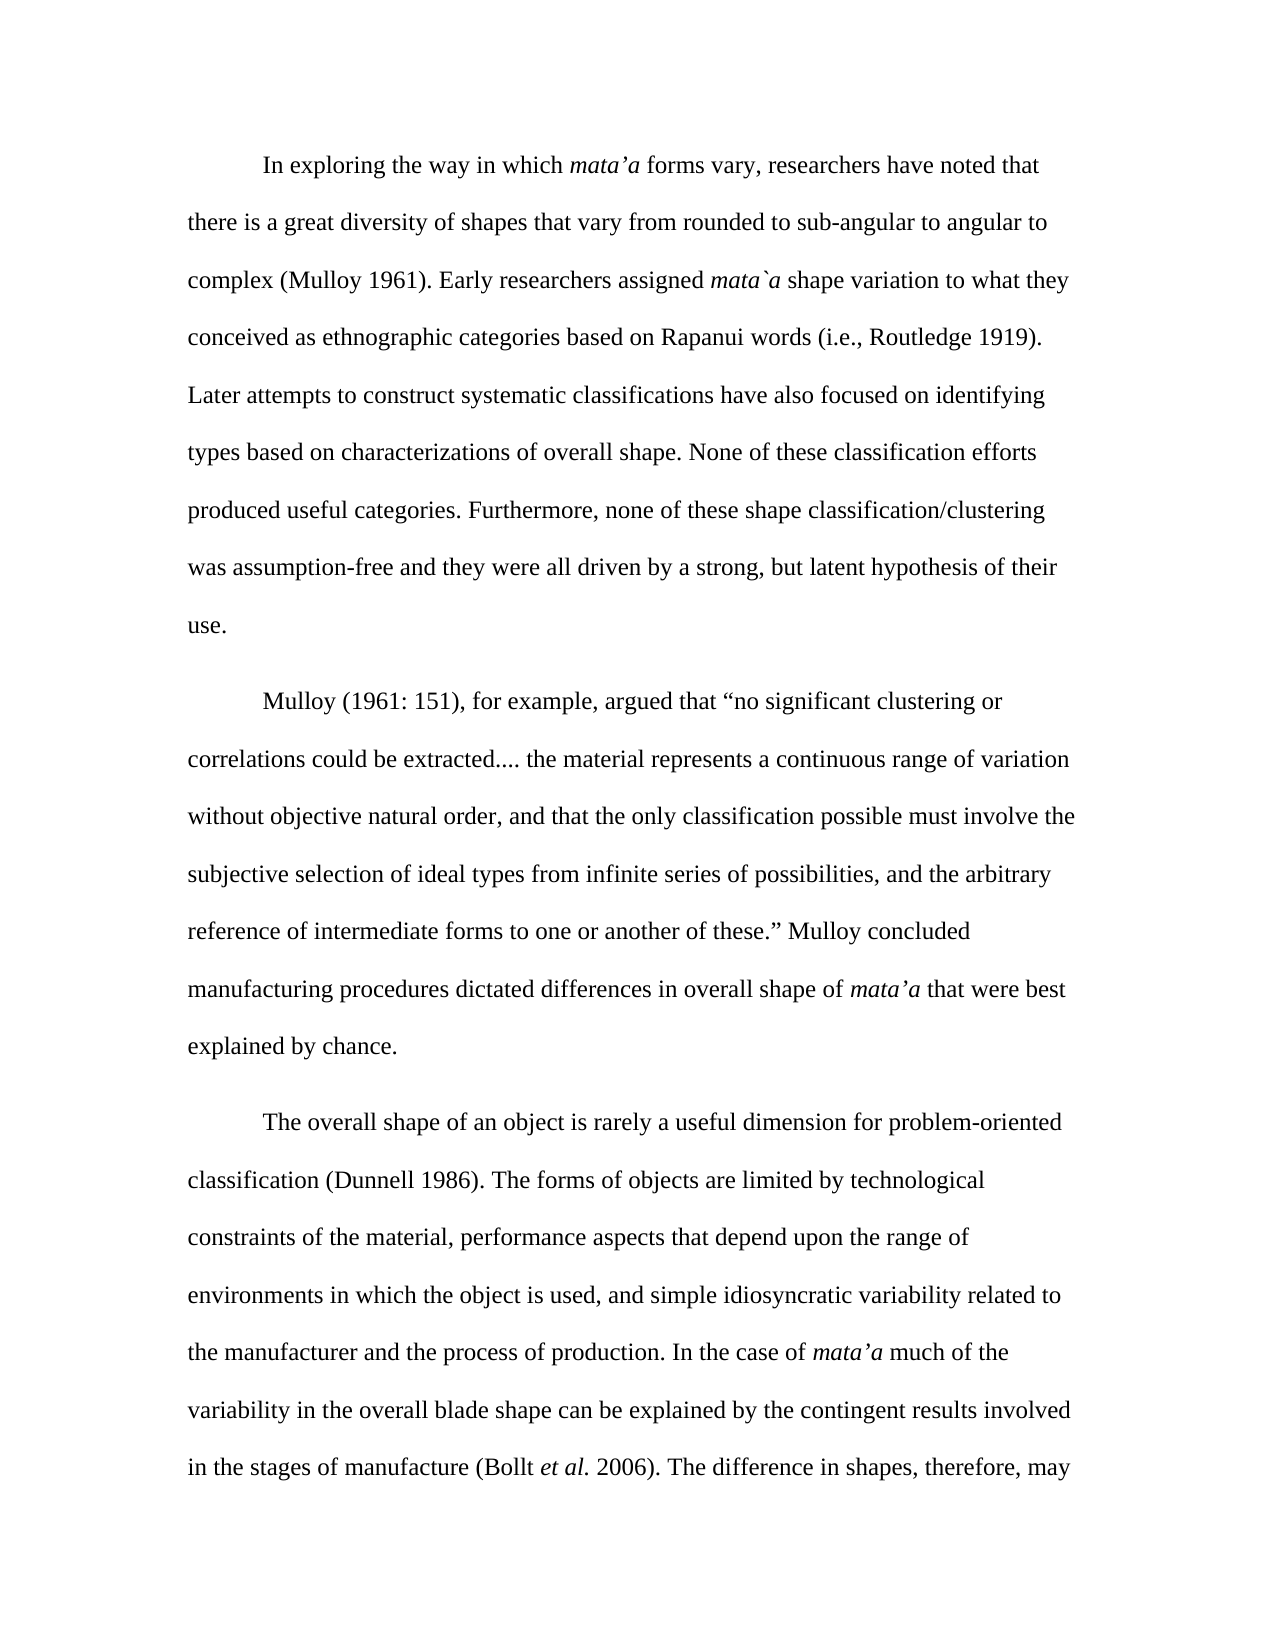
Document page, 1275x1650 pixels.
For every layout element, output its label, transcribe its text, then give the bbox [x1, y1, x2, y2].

text In exploring the way in which mata’a forms vary, researchers have noted that there is a great diversity of shapes that vary from rounded to sub-angular to angular to complex (Mulloy 1961). Early researchers assigned mata`a shape variation to what they conceived as ethnographic categories based on Rapanui words (i.e., Routledge 1919). Later attempts to construct systematic classifications have also focused on identifying types based on characterizations of overall shape. None of these classification efforts produced useful categories. Furthermore, none of these shape classification/clustering was assumption-free and they were all driven by a strong, but latent hypothesis of their use. [187, 150, 1087, 639]
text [187, 1107, 1087, 1481]
text Mulloy (1961: 151), for example, argued that “no significant clustering or correlations could be extracted.... the material represents a continuous range of variation without objective natural order, and that the only classification possible must involve the subjective selection of ideal types from infinite series of possibilities, and the arbitrary reference of intermediate forms to one or another of these.” Mulloy concluded manufacturing procedures dictated differences in overall shape of mata’a that were best explained by chance. [187, 686, 1087, 1060]
